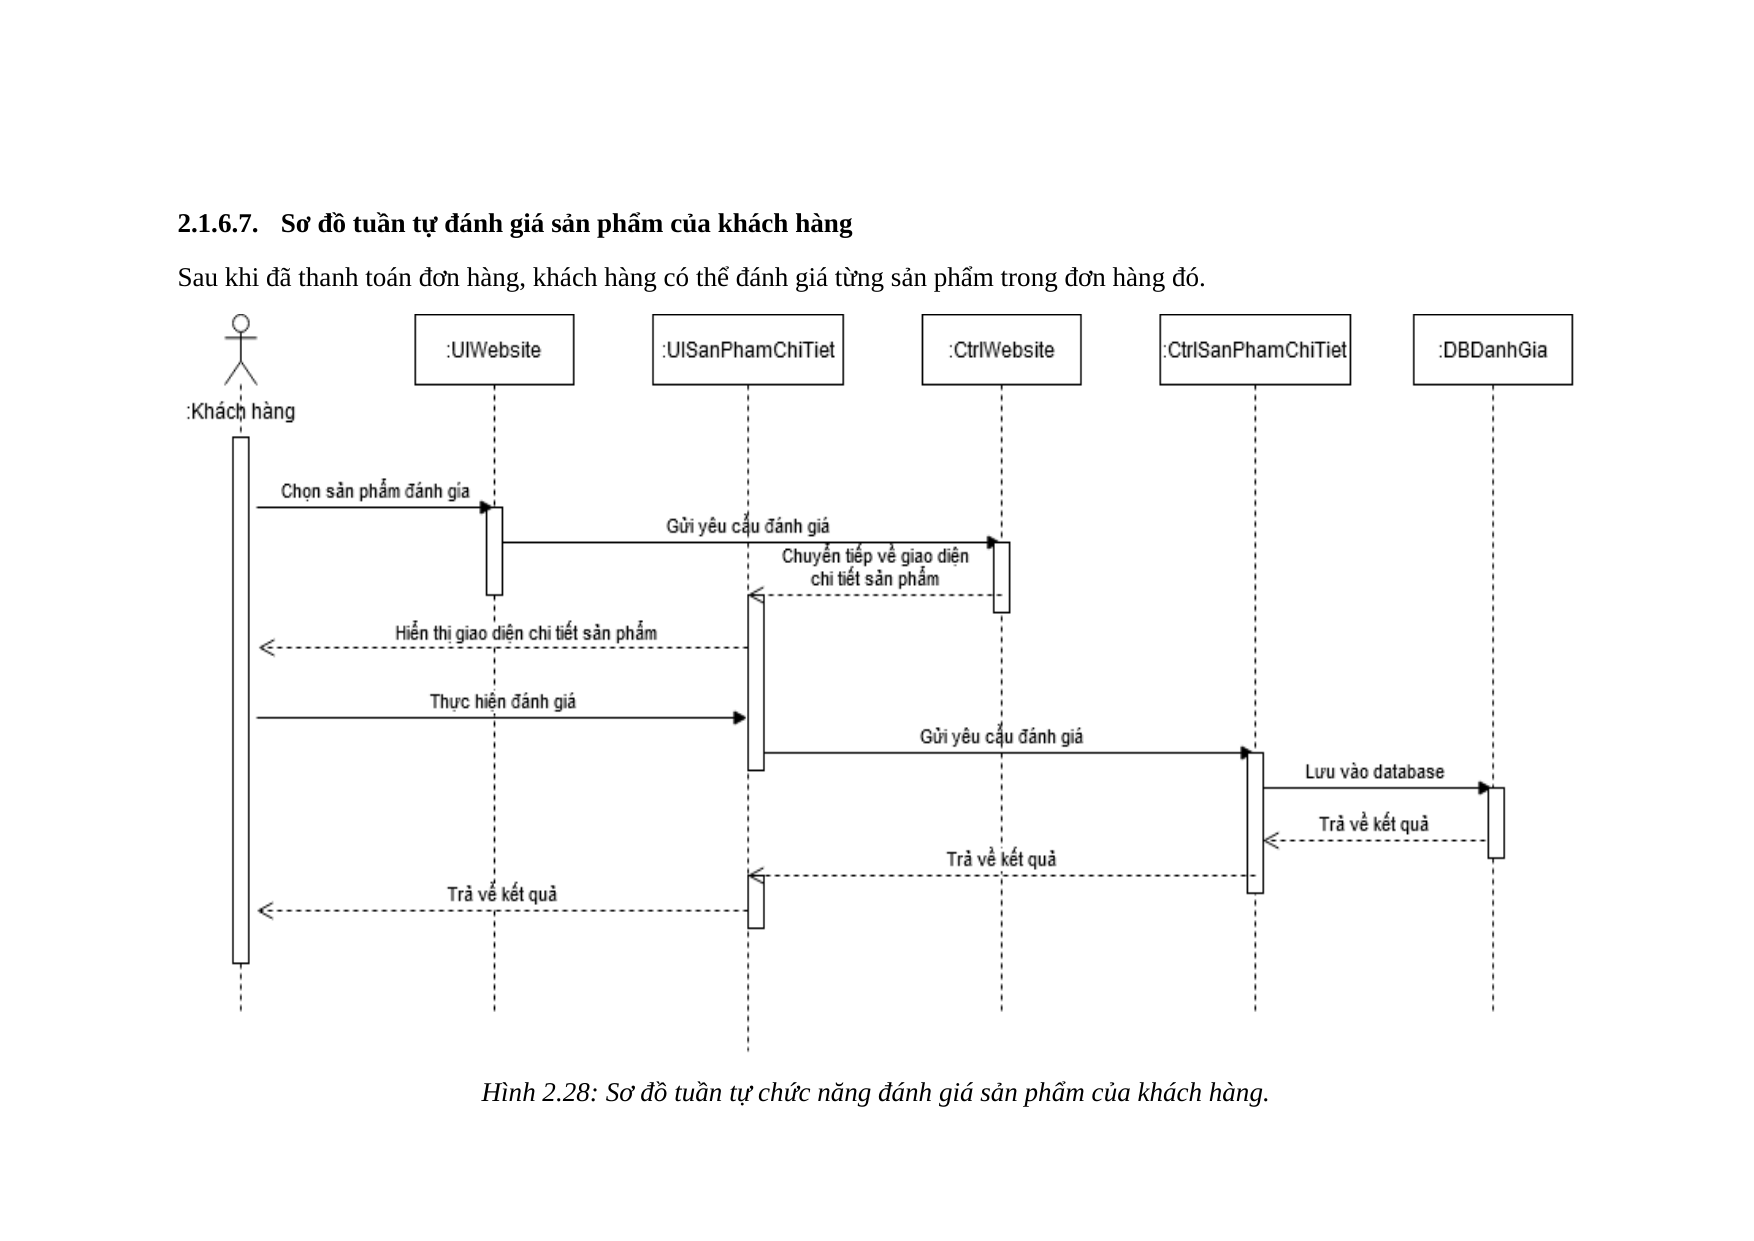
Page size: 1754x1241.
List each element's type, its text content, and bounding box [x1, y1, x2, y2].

text Hình 2.28: Sơ đồ tuần tự chức năng đánh giá sản phẩm của khách hàng. [177, 1077, 1577, 1108]
picture [177, 314, 1574, 1054]
text Sau khi đã thanh toán đơn hàng, khách hàng có thể đánh giá từng sản phẩm trong đơn hàng đó. [177, 261, 1577, 292]
list Sơ đồ tuần tự đánh giá sản phẩm của khách hàng [177, 207, 1577, 238]
